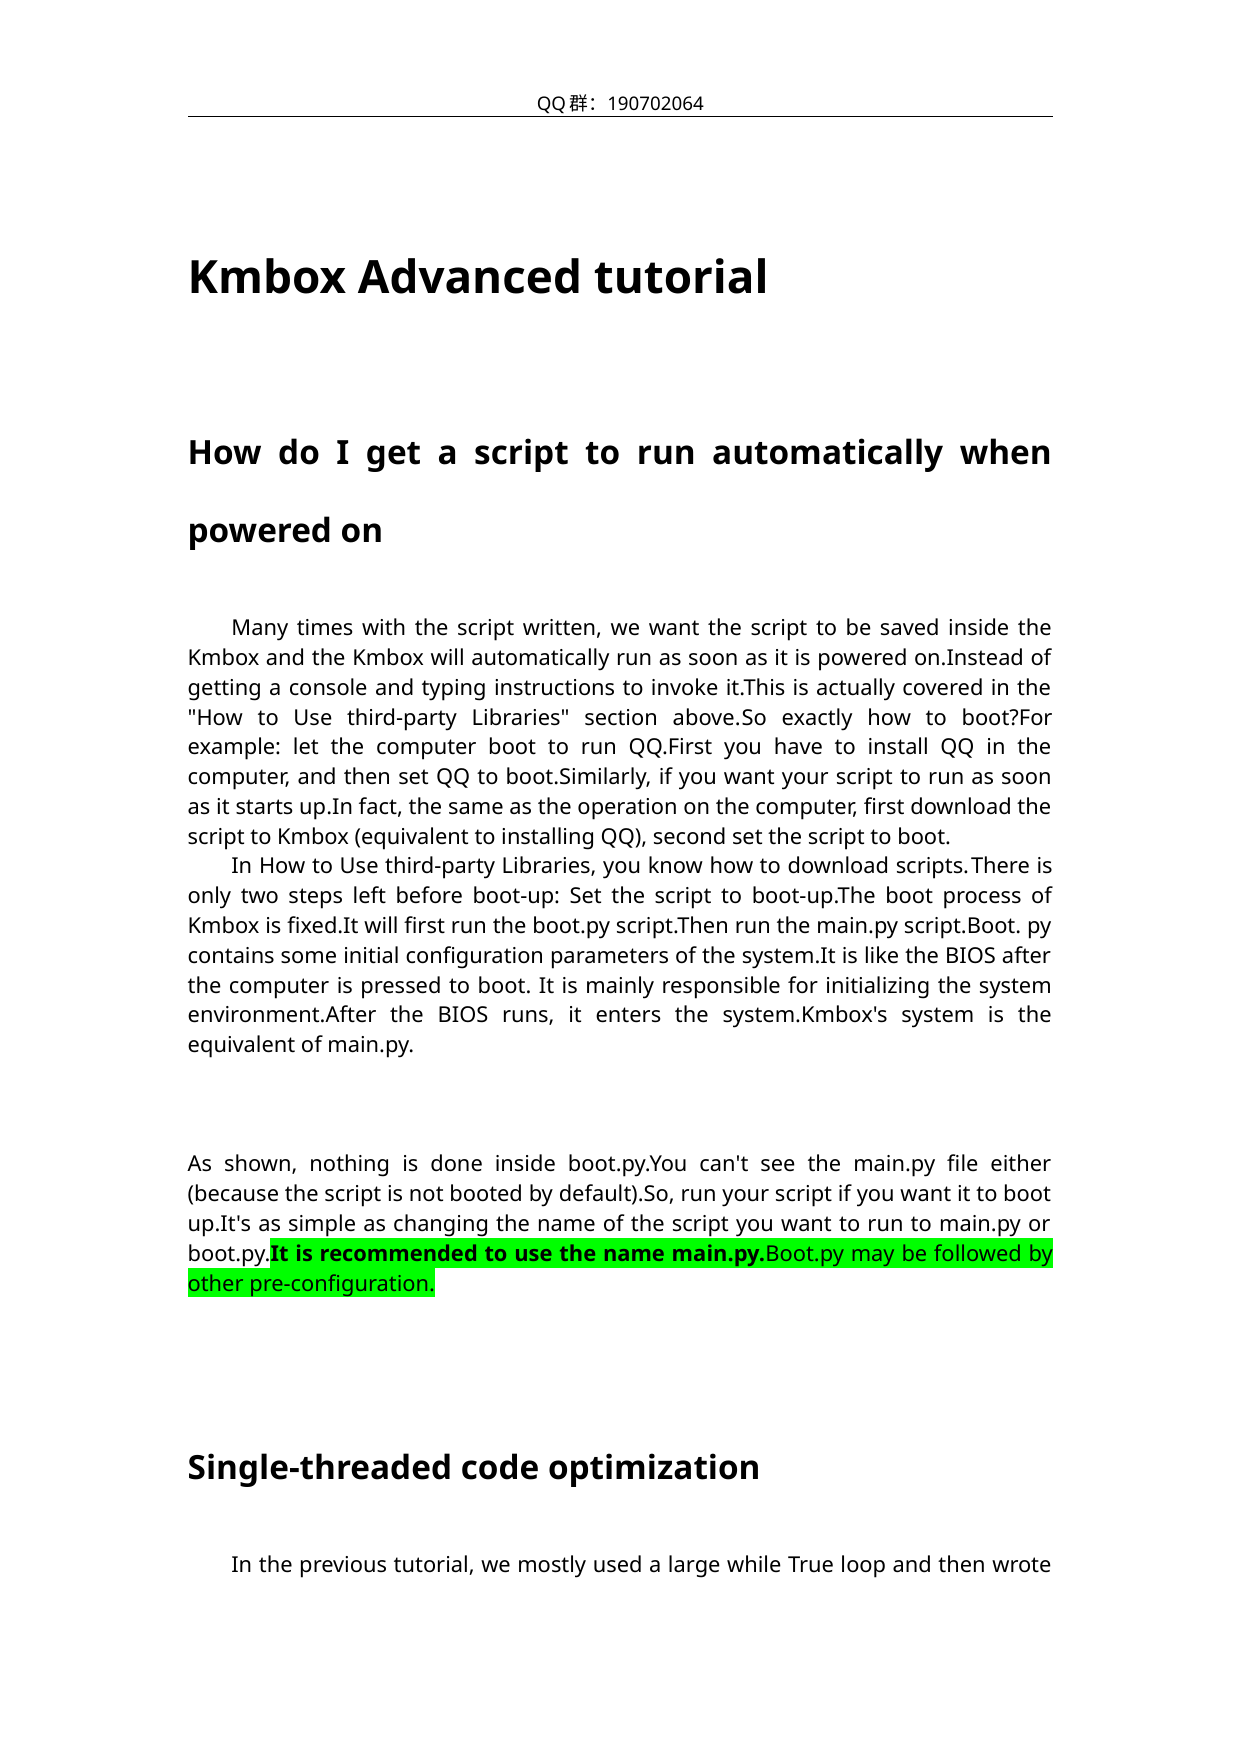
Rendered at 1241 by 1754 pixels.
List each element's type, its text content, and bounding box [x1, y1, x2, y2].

text As shown, nothing is done inside boot.py.You can't see the main.py file either (because the script is not booted by default).So, run your script if you want it to boot up.It's as simple as changing the name of the script you want to run to main.py or boot.py.It is recommended to use the name main.py.Boot.py may be followed by other pre-configuration. [187, 1148, 1053, 1297]
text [187, 1549, 1053, 1578]
subtitle Kmbox Advanced tutorial [187, 245, 1053, 307]
text In How to Use third-party Libraries, you know how to download scripts.There is only two steps left before boot-up: Set the script to boot-up.The boot process of Kmbox is fixed.It will first run the boot.py script.Then run the main.py script.Boot. py contains some initial configuration parameters of the system.It is like the BIOS after the computer is pressed to boot. It is mainly responsible for initializing the system environment.After the BIOS runs, it enters the system.Kmbox's system is the equivalent of main.py. [187, 851, 1053, 1059]
subtitle How do I get a script to run automatically when powered on [187, 429, 1053, 552]
text Many times with the script written, we want the script to be saved inside the Kmbox and the Kmbox will automatically run as soon as it is powered on.Instead of getting a console and typing instructions to invoke it.This is actually covered in the "How to Use third-party Libraries" section above.So exactly how to boot?For example: let the computer boot to run QQ.First you have to install QQ in the computer, and then set QQ to boot.Similarly, if you want your script to run as soon as it starts up.In fact, the same as the operation on the computer, first download the script to Kmbox (equivalent to installing QQ), second set the script to boot. [187, 612, 1053, 851]
subtitle Single-threaded code optimization [187, 1444, 1053, 1489]
